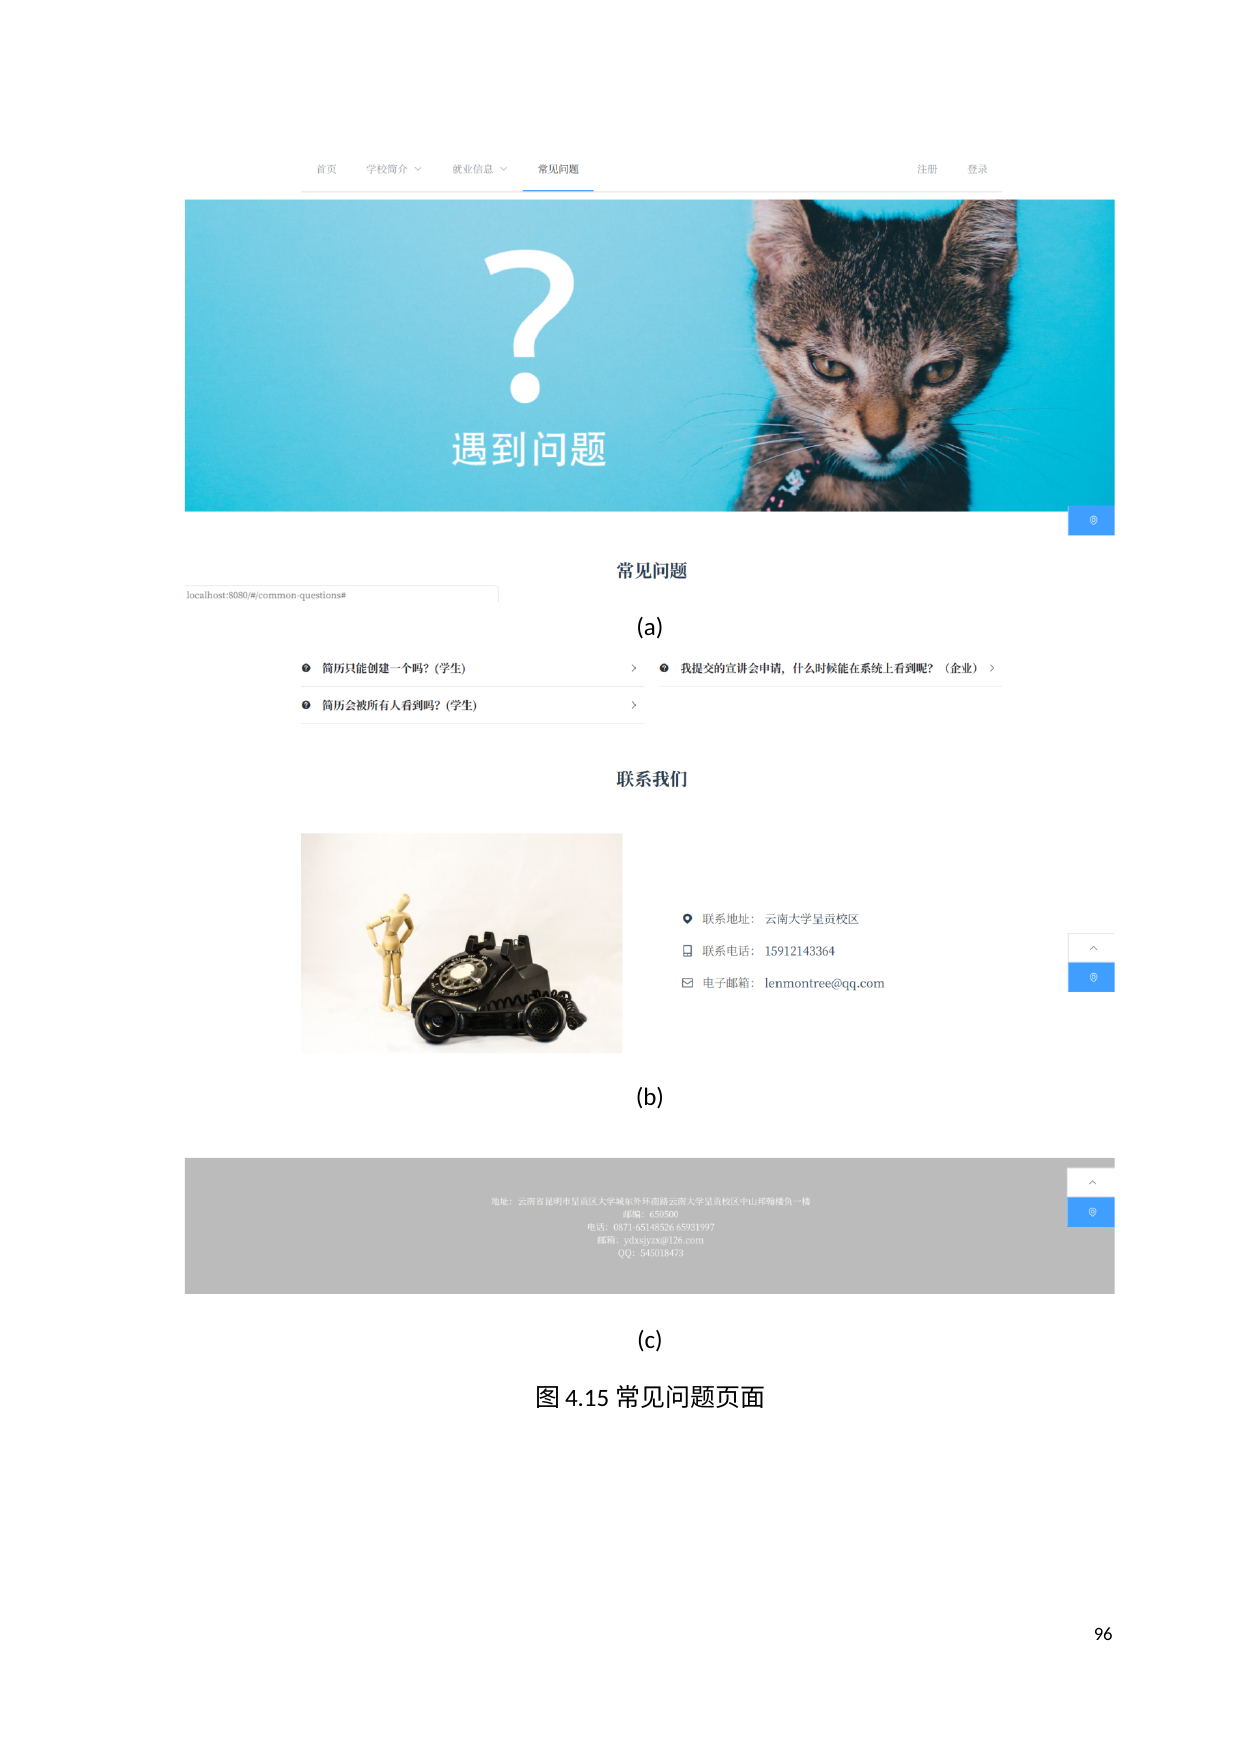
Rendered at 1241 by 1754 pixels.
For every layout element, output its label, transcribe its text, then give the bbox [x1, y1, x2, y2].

picture [184, 650, 1115, 1059]
picture [184, 1120, 1115, 1294]
text (b) [177, 1080, 1122, 1113]
text (c) [177, 1323, 1122, 1356]
picture [184, 147, 1115, 602]
text 图4.15 常见问题页面 [177, 1363, 1122, 1428]
text (a) [177, 610, 1122, 643]
